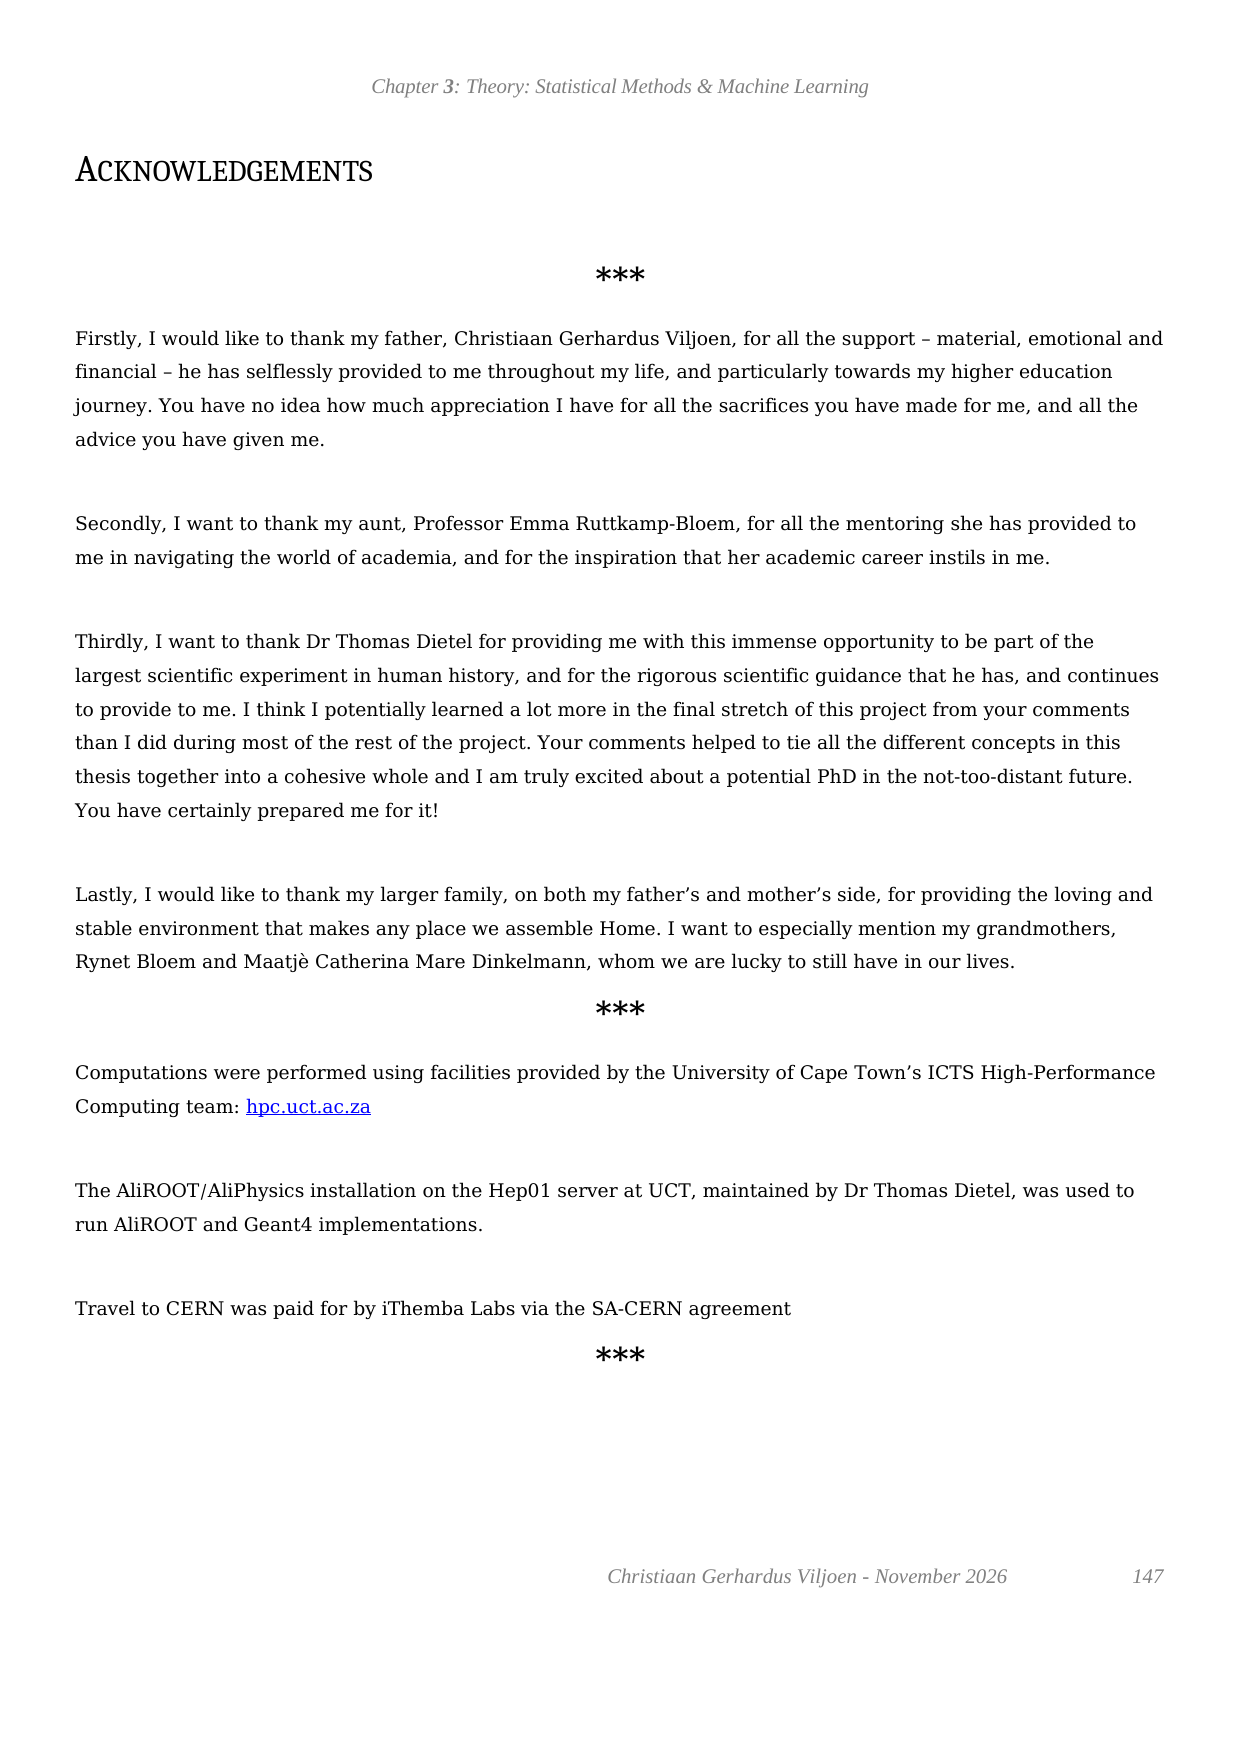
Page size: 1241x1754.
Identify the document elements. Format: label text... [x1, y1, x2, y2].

text The AliROOT/AliPhysics installation on the Hep01 server at UCT, maintained by Dr Thomas Dietel, was used to run AliROOT and Geant4 implementations. [75, 1178, 1165, 1235]
text Firstly, I would like to thank my father, Christiaan Gerhardus Viljoen, for all the support – material, emotional and financial – he has selflessly provided to me throughout my life, and particularly towards my higher education journey. You have no idea how much appreciation I have for all the sacrifices you have made for me, and all the advice you have given me. [75, 326, 1165, 450]
text *** [75, 1338, 1165, 1378]
text Secondly, I want to thank my aunt, Professor Emma Ruttkamp-Bloem, for all the mentoring she has provided to me in navigating the world of academia, and for the inspiration that her academic career instils in me. [75, 512, 1165, 568]
text *** [75, 258, 1165, 298]
subtitle Acknowledgements [75, 148, 1165, 191]
text *** [75, 992, 1165, 1032]
text Travel to CERN was paid for by iThemba Labs via the SA-CERN agreement [75, 1296, 1165, 1319]
text Thirdly, I want to thank Dr Thomas Dietel for providing me with this immense opportunity to be part of the largest scientific experiment in human history, and for the rigorous scientific guidance that he has, and continues to provide to me. I think I potentially learned a lot more in the final stretch of this project from your comments than I did during most of the rest of the project. Your comments helped to tie all the different concepts in this thesis together into a cohesive whole and I am truly excited about a potential PhD in the not-too-distant future. You have certainly prepared me for it! [75, 630, 1165, 821]
text Lastly, I would like to thank my larger family, on both my father’s and mother’s side, for providing the loving and stable environment that makes any place we assemble Home. I want to especially mention my grandmothers, Rynet Bloem and Maatjè Catherina Mare Dinkelmann, whom we are lucky to still have in our lives. [75, 883, 1165, 973]
text Computations were performed using facilities provided by the University of Cape Town’s ICTS High-Performance Computing team: hpc.uct.ac.za [75, 1061, 1165, 1117]
